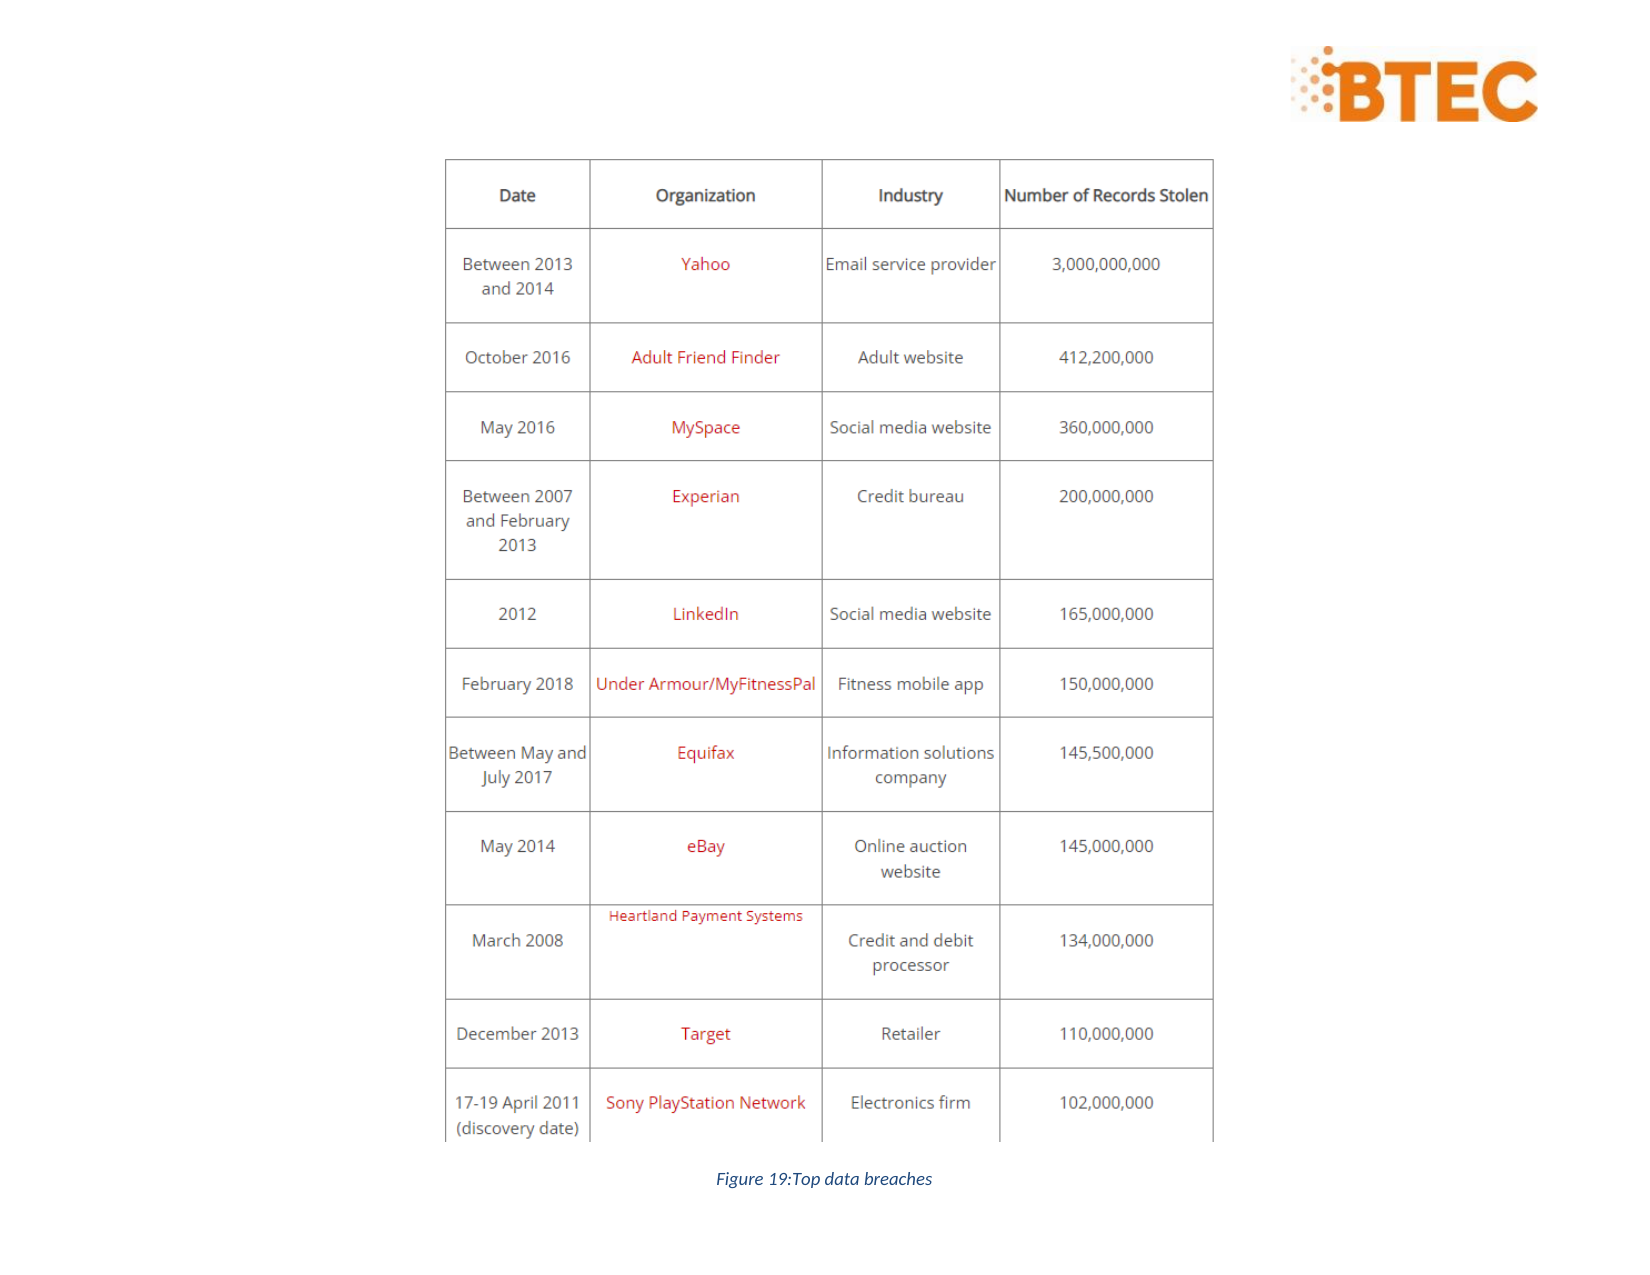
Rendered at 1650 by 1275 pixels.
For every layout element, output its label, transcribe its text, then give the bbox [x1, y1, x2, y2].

picture [404, 159, 1246, 1142]
picture [1290, 46, 1538, 122]
text Figure 19:Top data breaches [150, 1167, 1500, 1189]
